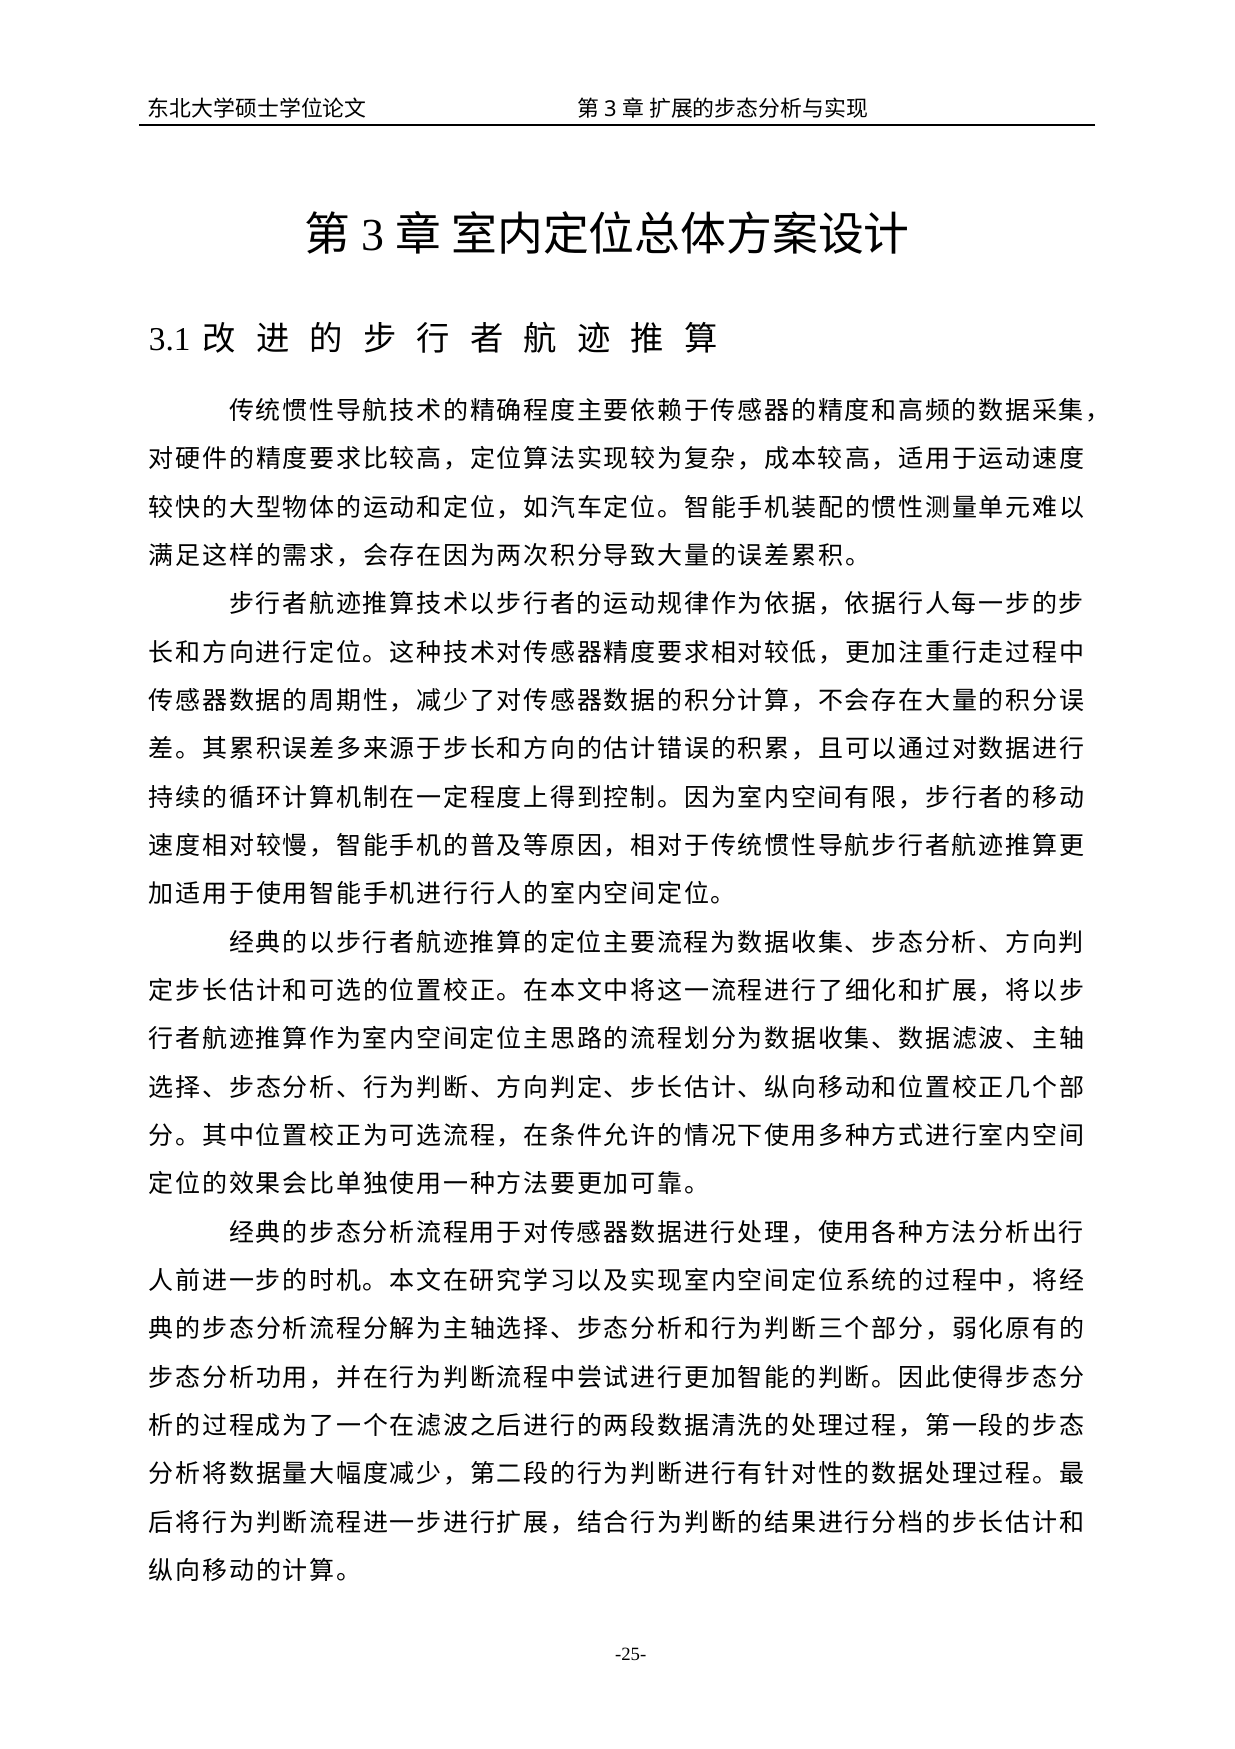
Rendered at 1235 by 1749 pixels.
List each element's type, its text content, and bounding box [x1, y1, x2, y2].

text 传统惯性导航技术的精确程度主要依赖于传感器的精度和高频的数据采集，对硬件的精度要求比较高，定位算法实现较为复杂，成本较高，适用于运动速度较快的大型物体的运动和定位，如汽车定位。智能手机装配的惯性测量单元难以满足这样的需求，会存在因为两次积分导致大量的误差累积。 [149, 384, 1086, 578]
text 经典的以步行者航迹推算的定位主要流程为数据收集、步态分析、方向判定步长估计和可选的位置校正。在本文中将这一流程进行了细化和扩展，将以步行者航迹推算作为室内空间定位主思路的流程划分为数据收集、数据滤波、主轴选择、步态分析、行为判断、方向判定、步长估计、纵向移动和位置校正几个部分。其中位置校正为可选流程，在条件允许的情况下使用多种方式进行室内空间定位的效果会比单独使用一种方法要更加可靠。 [149, 916, 1086, 1206]
subtitle 改进的步行者航迹推算 [149, 312, 1086, 360]
text 经典的步态分析流程用于对传感器数据进行处理，使用各种方法分析出行人前进一步的时机。本文在研究学习以及实现室内空间定位系统的过程中，将经典的步态分析流程分解为主轴选择、步态分析和行为判断三个部分，弱化原有的步态分析功用，并在行为判断流程中尝试进行更加智能的判断。因此使得步态分析的过程成为了一个在滤波之后进行的两段数据清洗的处理过程，第一段的步态分析将数据量大幅度减少，第二段的行为判断进行有针对性的数据处理过程。最后将行为判断流程进一步进行扩展，结合行为判断的结果进行分档的步长估计和纵向移动的计算。 [149, 1206, 1086, 1593]
text 步行者航迹推算技术以步行者的运动规律作为依据，依据行人每一步的步长和方向进行定位。这种技术对传感器精度要求相对较低，更加注重行走过程中传感器数据的周期性，减少了对传感器数据的积分计算，不会存在大量的积分误差。其累积误差多来源于步长和方向的估计错误的积累，且可以通过对数据进行持续的循环计算机制在一定程度上得到控制。因为室内空间有限，步行者的移动速度相对较慢，智能手机的普及等原因，相对于传统惯性导航步行者航迹推算更加适用于使用智能手机进行行人的室内空间定位。 [149, 578, 1086, 916]
subtitle 室内定位总体方案设计 [202, 197, 1086, 264]
